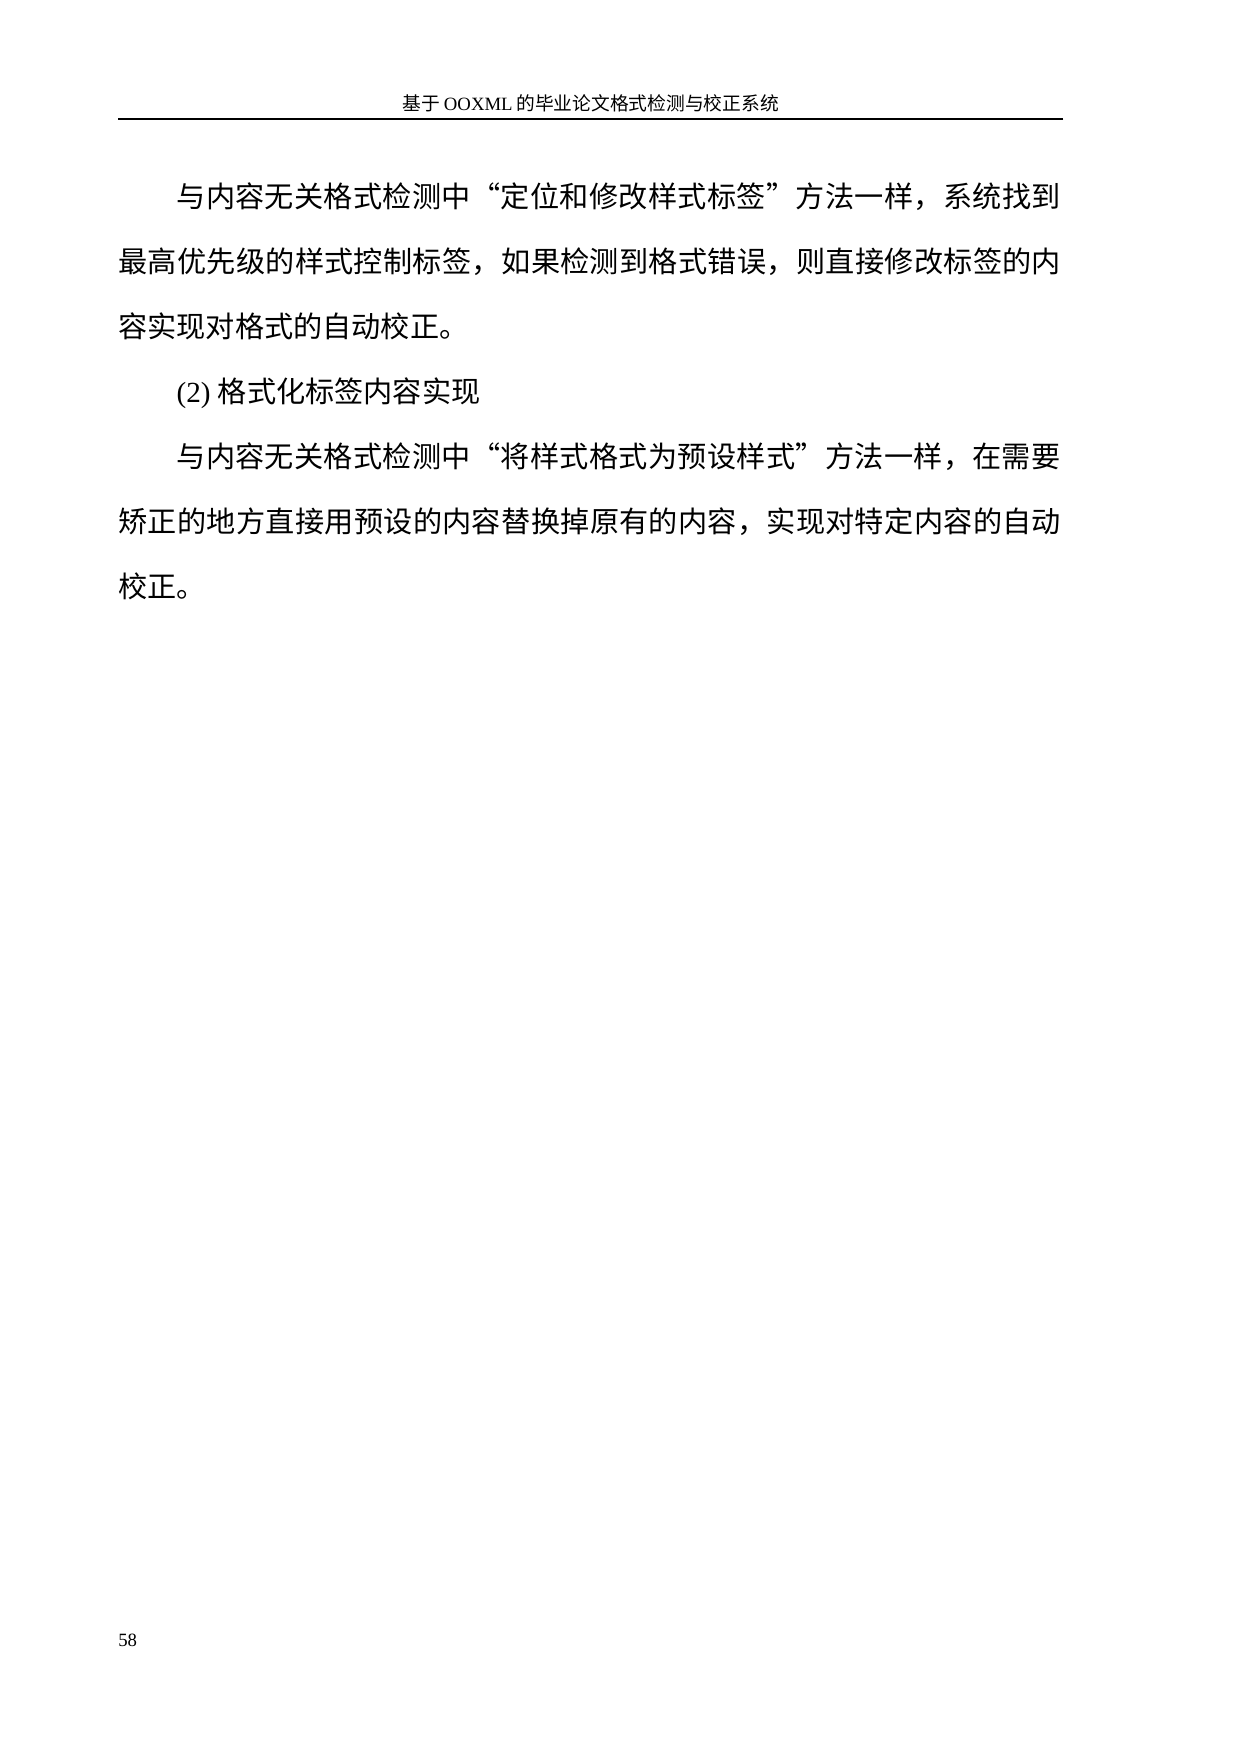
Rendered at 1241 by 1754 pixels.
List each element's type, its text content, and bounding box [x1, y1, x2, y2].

list 格式化标签内容实现 [118, 357, 1063, 422]
text 与内容无关格式检测中“定位和修改样式标签”方法一样，系统找到最高优先级的样式控制标签，如果检测到格式错误，则直接修改标签的内容实现对格式的自动校正。 [118, 162, 1063, 357]
text 与内容无关格式检测中“将样式格式为预设样式”方法一样，在需要矫正的地方直接用预设的内容替换掉原有的内容，实现对特定内容的自动校正。 [118, 422, 1063, 617]
